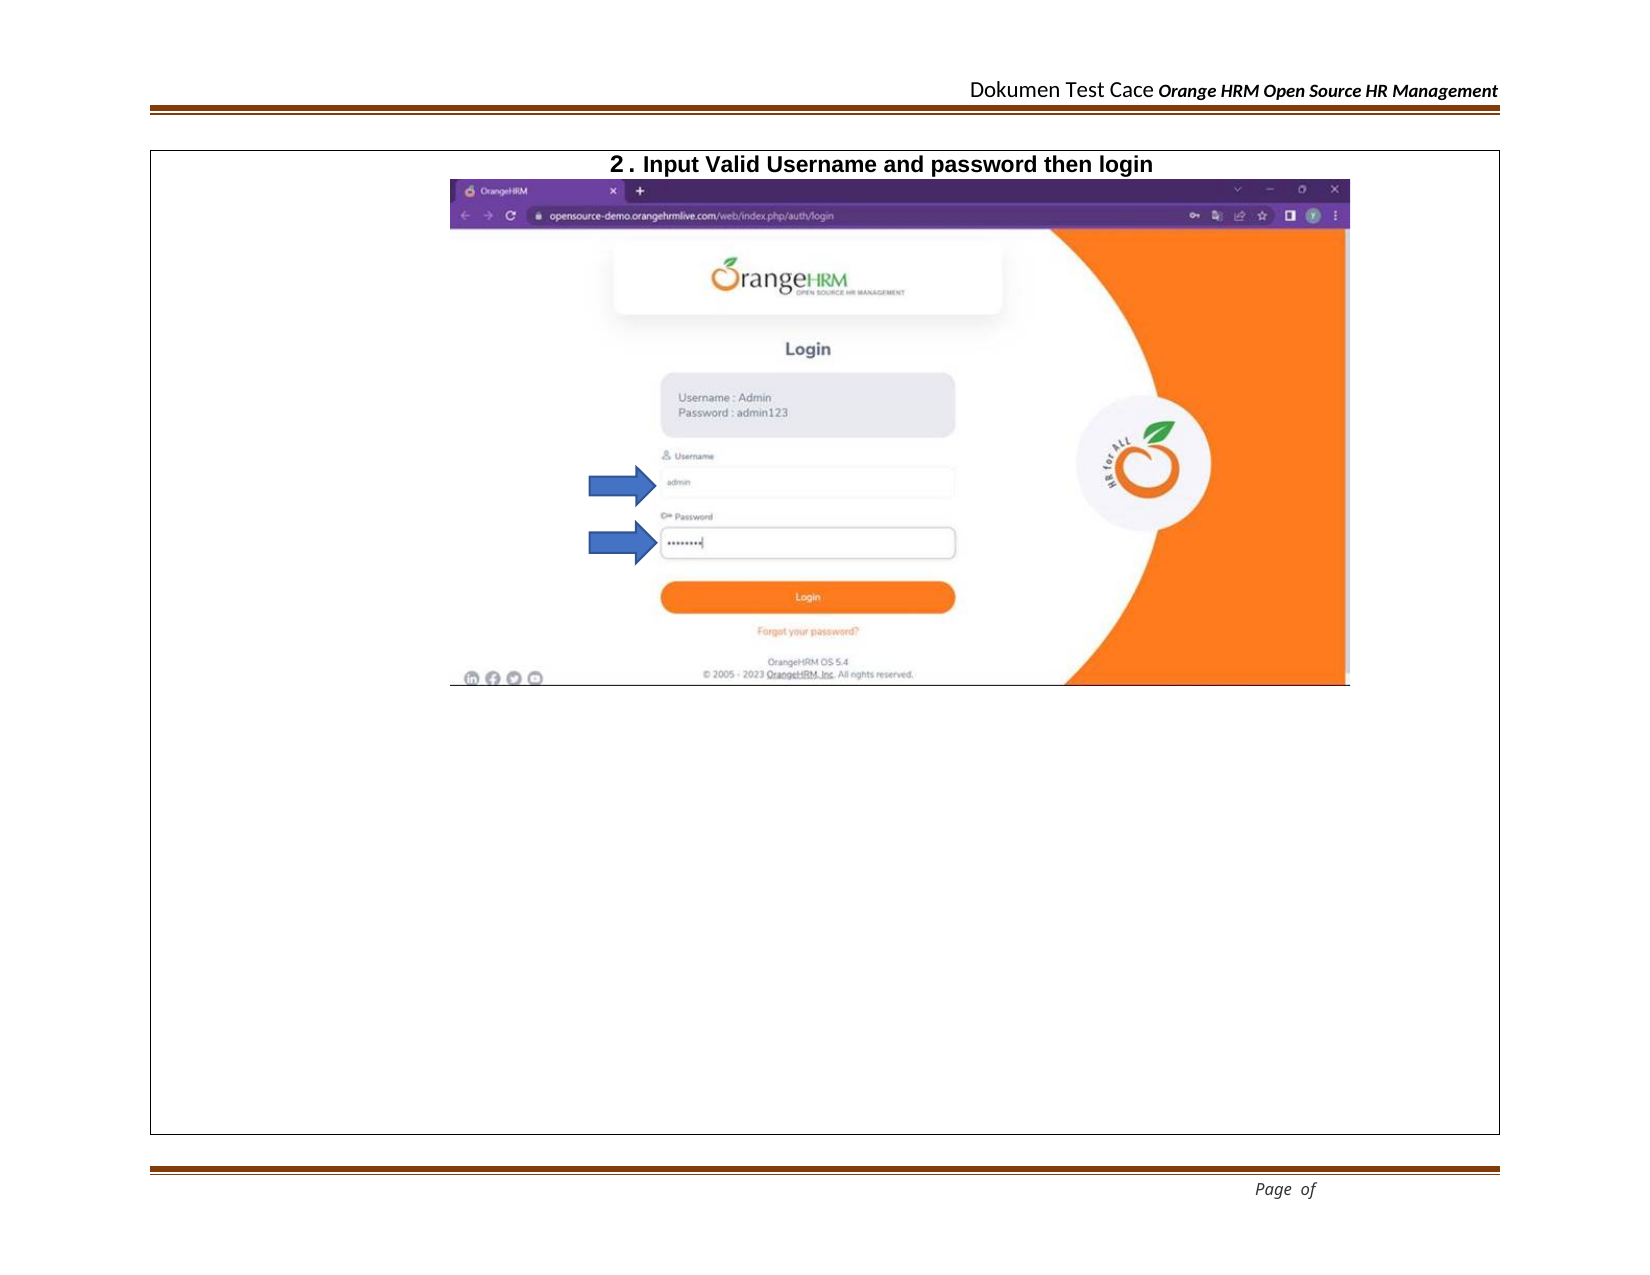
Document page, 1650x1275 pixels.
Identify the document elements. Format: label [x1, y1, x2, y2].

table_cell [151, 151, 1499, 1134]
picture [450, 179, 1350, 686]
